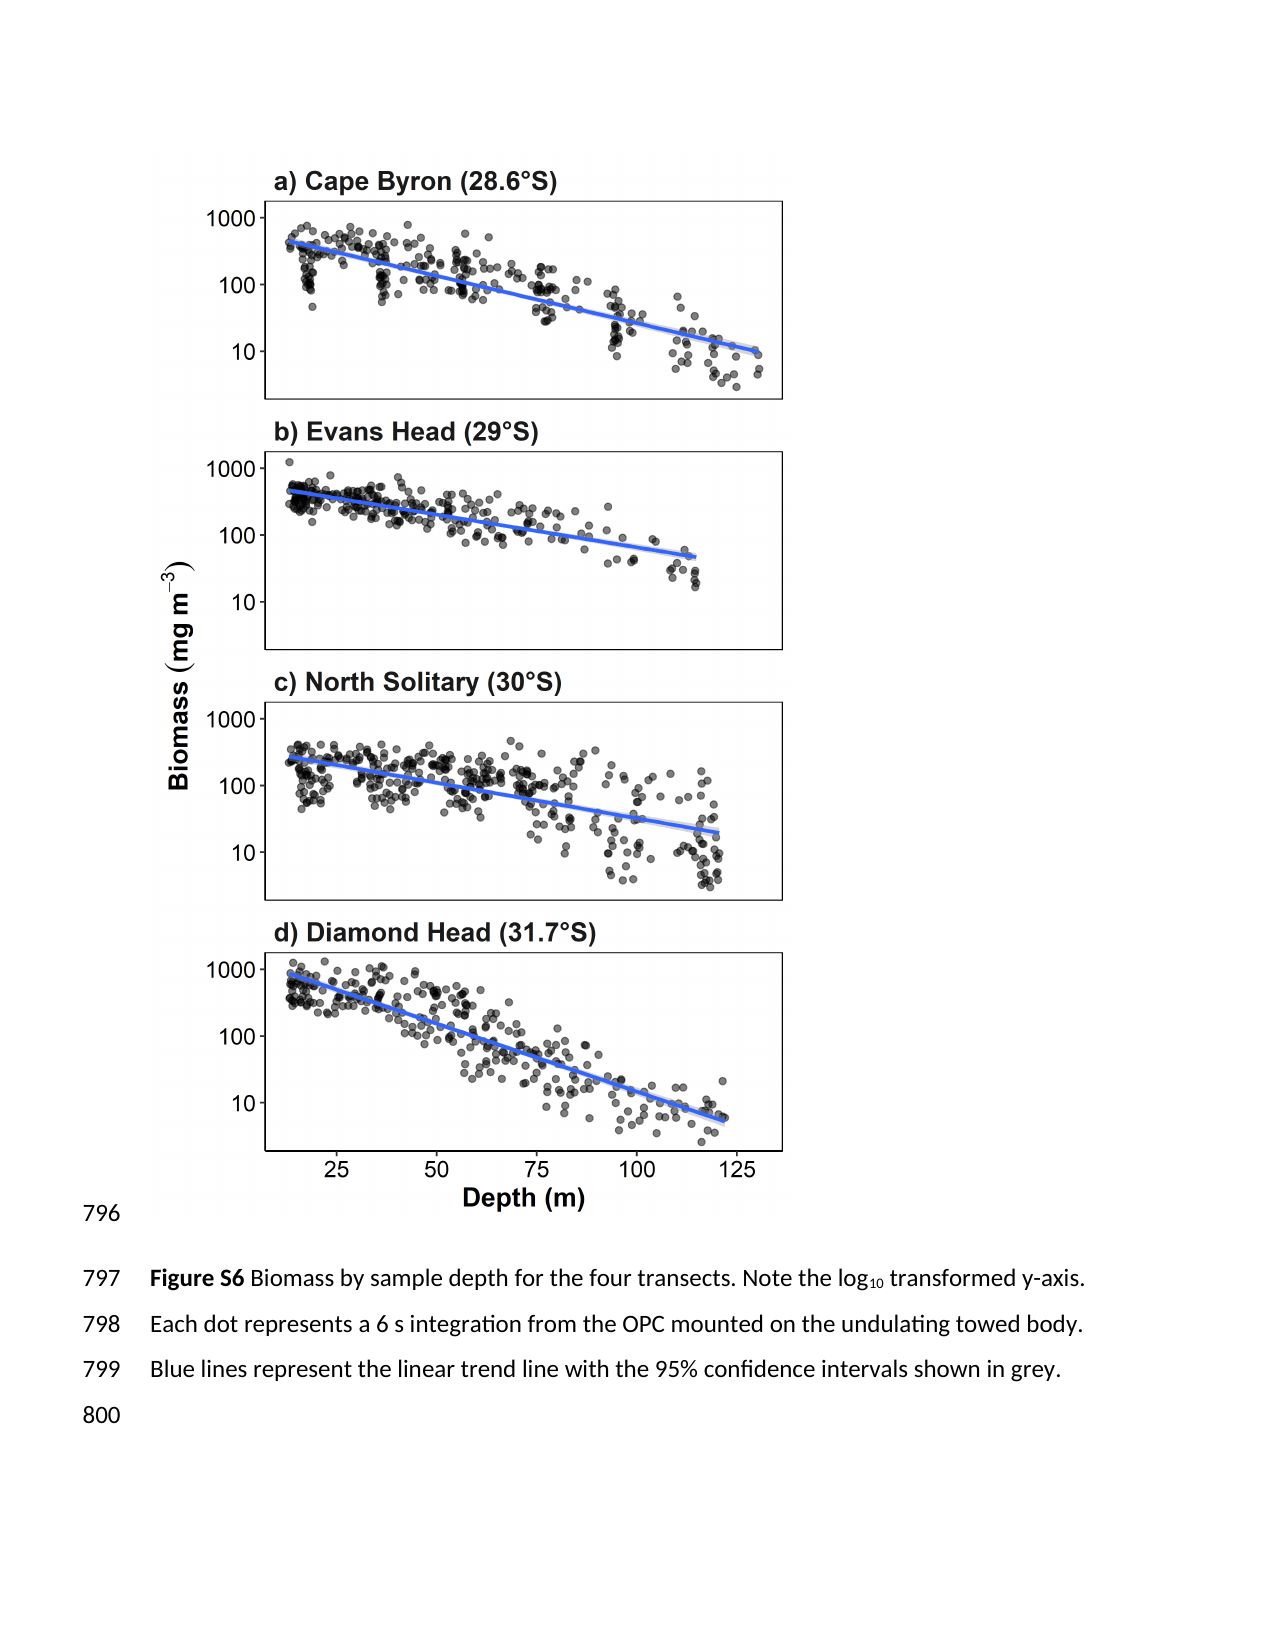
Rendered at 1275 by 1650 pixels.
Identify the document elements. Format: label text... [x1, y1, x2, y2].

text Figure S6 Biomass by sample depth for the four transects. Note the log10 transformed y-axis. Each dot represents a 6 s integration from the OPC mounted on the undulating towed body. Blue lines represent the linear trend line with the 95% confidence intervals shown in grey. [150, 1262, 1125, 1384]
picture [150, 150, 793, 1222]
